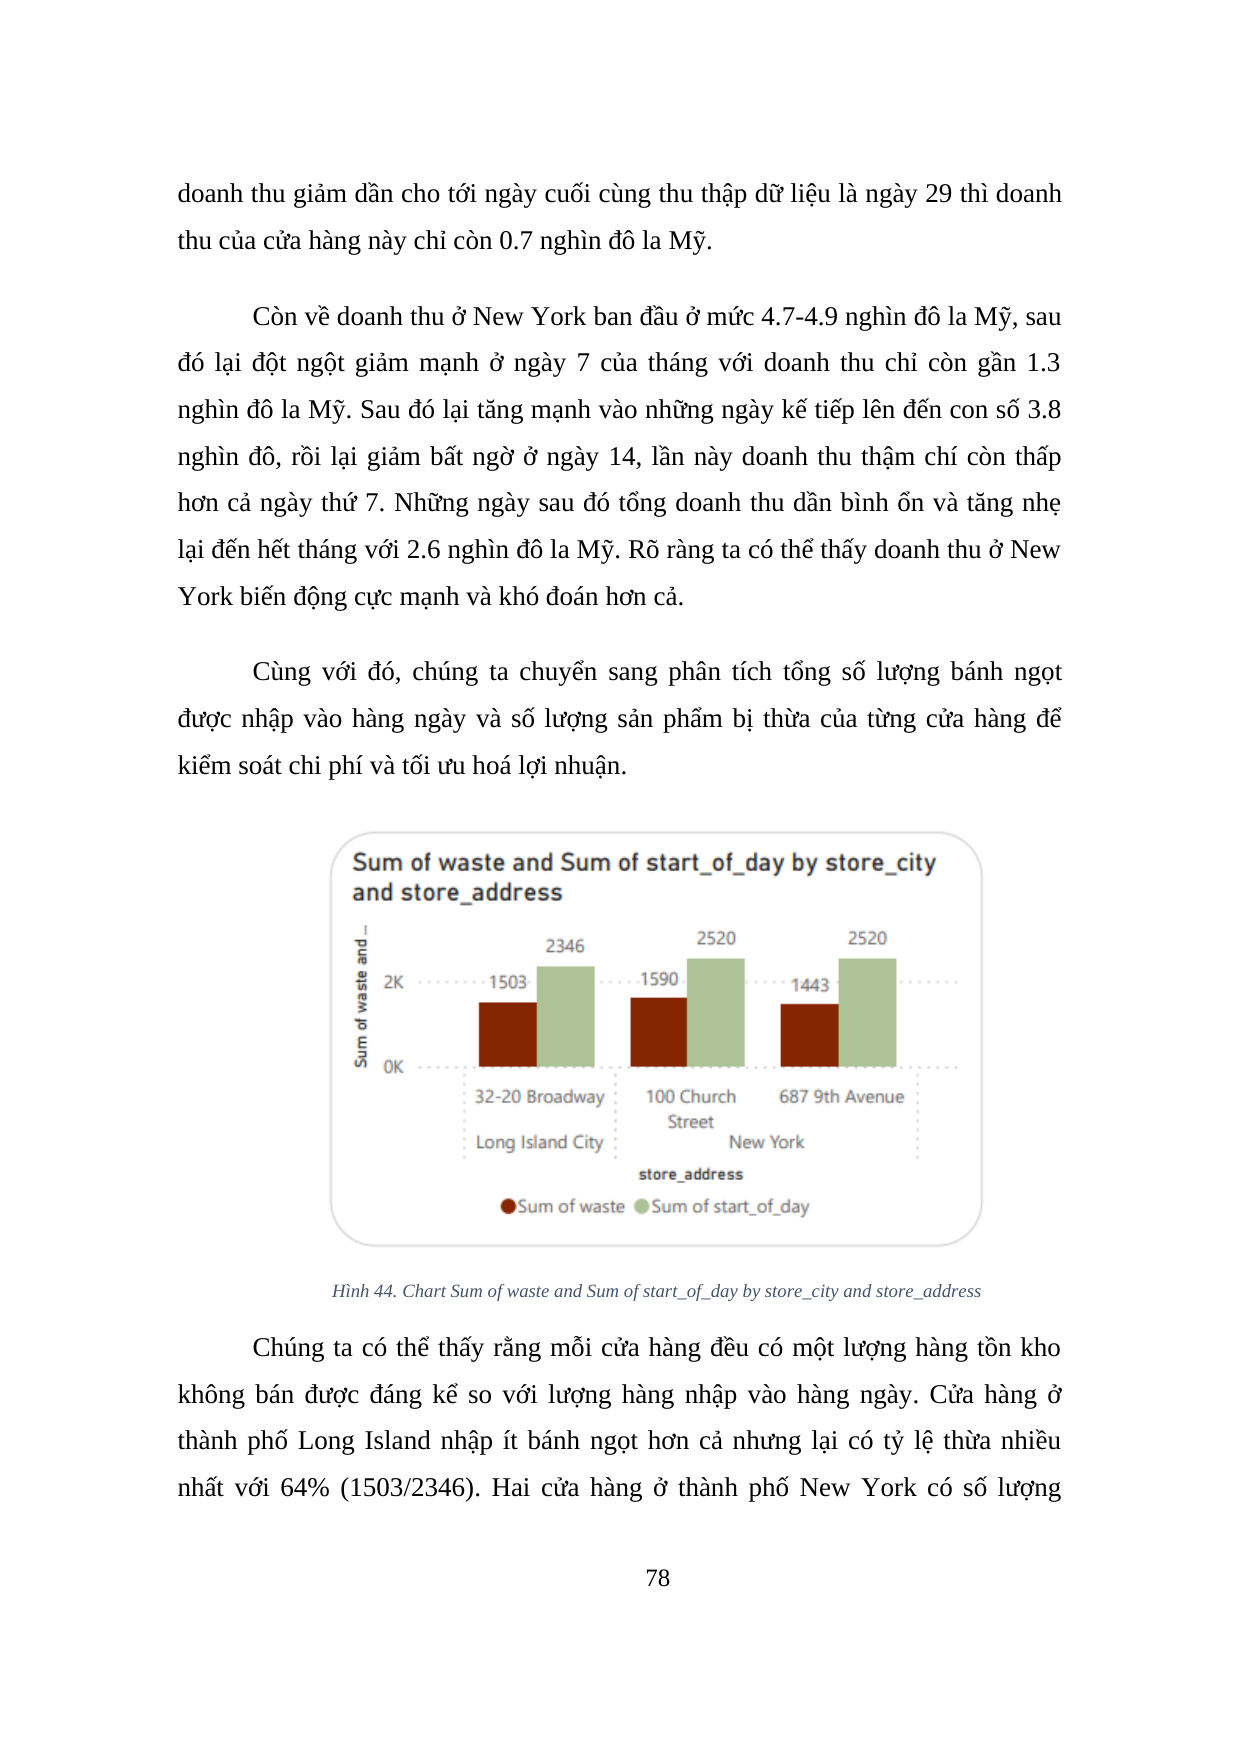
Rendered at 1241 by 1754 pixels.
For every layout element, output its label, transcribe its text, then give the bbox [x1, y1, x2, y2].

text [177, 1331, 1063, 1502]
text Còn về doanh thu ở New York ban đầu ở mức 4.7-4.9 nghìn đô la Mỹ, sau đó lại đột ngột giảm mạnh ở ngày 7 của tháng với doanh thu chỉ còn gần 1.3 nghìn đô la Mỹ. Sau đó lại tăng mạnh vào những ngày kế tiếp lên đến con số 3.8 nghìn đô, rồi lại giảm bất ngờ ở ngày 14, lần này doanh thu thậm chí còn thấp hơn cả ngày thứ 7. Những ngày sau đó tổng doanh thu dần bình ổn và tăng nhẹ lại đến hết tháng với 2.6 nghìn đô la Mỹ. Rõ ràng ta có thể thấy doanh thu ở New York biến động cực mạnh và khó đoán hơn cả. [177, 300, 1063, 611]
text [177, 177, 1063, 255]
picture [326, 824, 989, 1252]
text Cùng với đó, chúng ta chuyển sang phân tích tổng số lượng bánh ngọt được nhập vào hàng ngày và số lượng sản phẩm bị thừa của từng cửa hàng để kiểm soát chi phí và tối ưu hoá lợi nhuận. [177, 656, 1063, 780]
text Hình 44. Chart Sum of waste and Sum of start_of_day by store_city and store_address [177, 1280, 1063, 1302]
